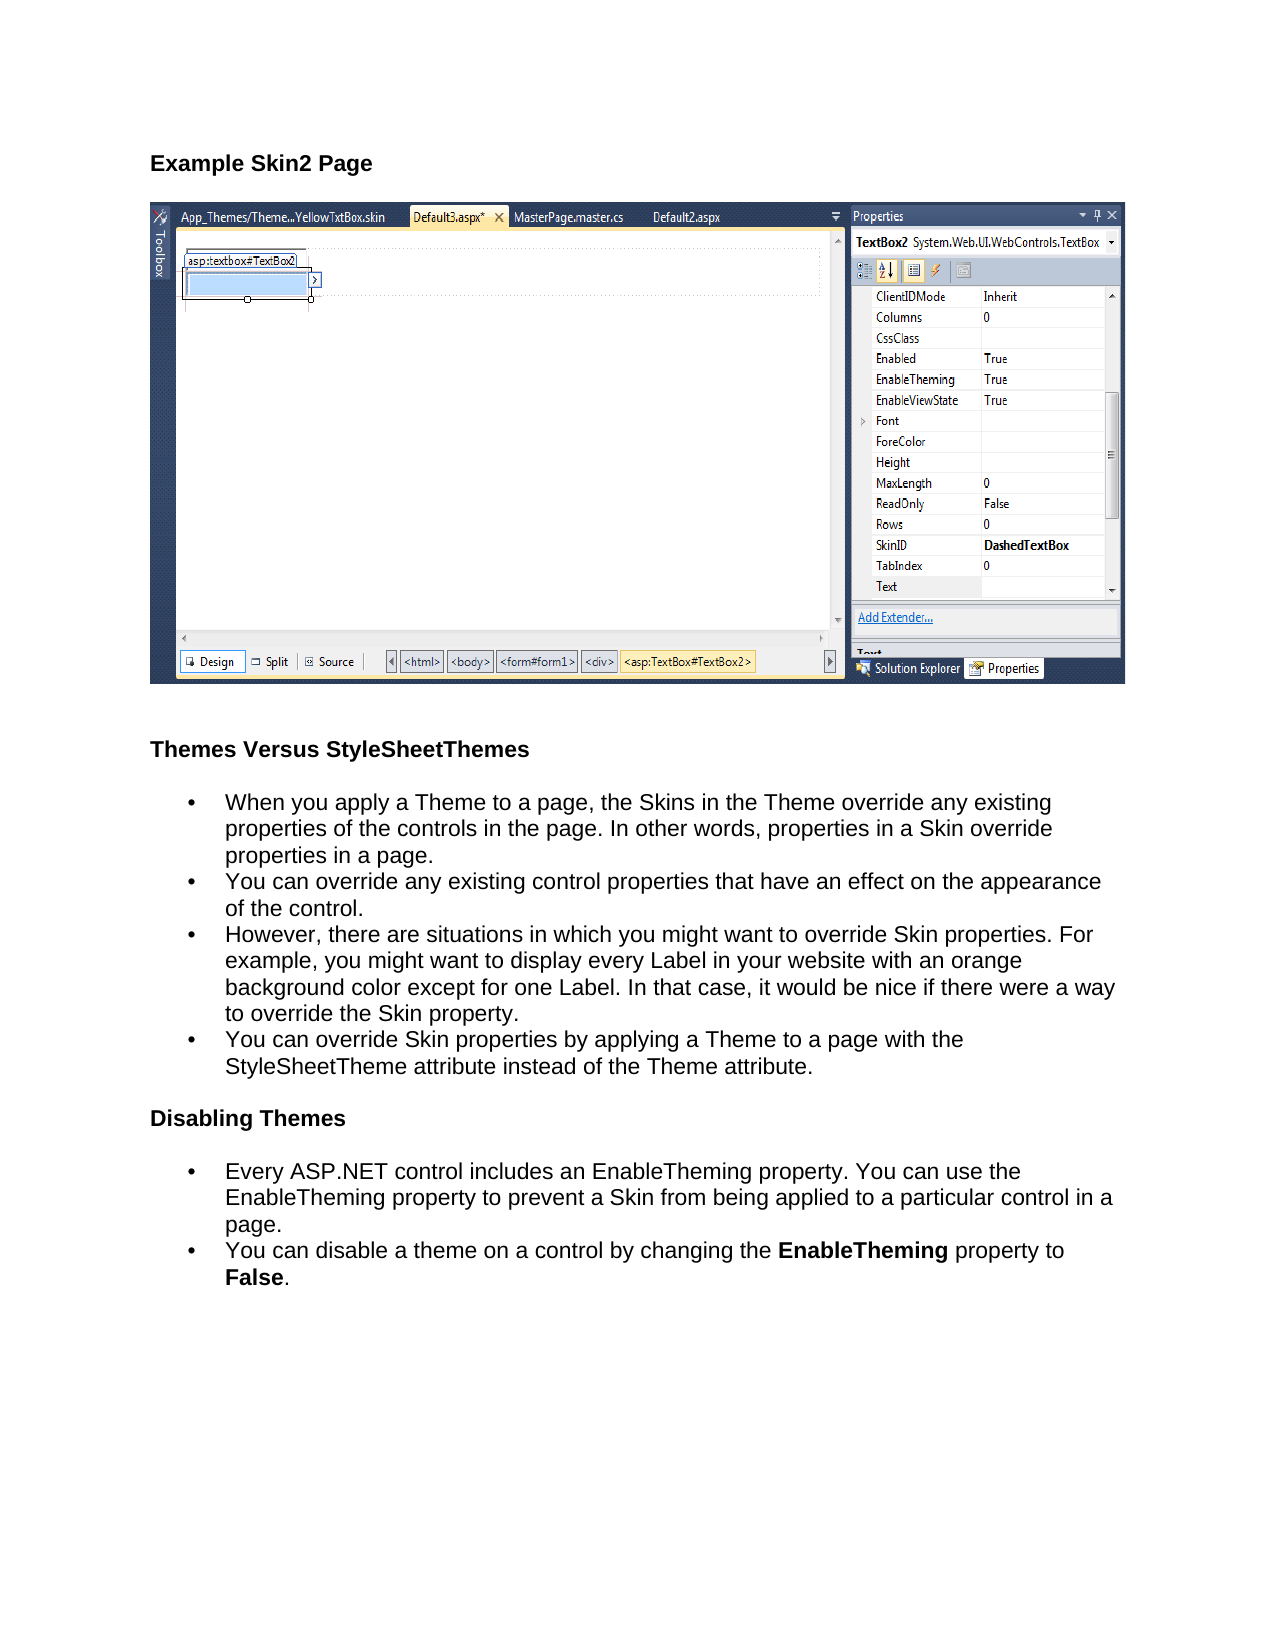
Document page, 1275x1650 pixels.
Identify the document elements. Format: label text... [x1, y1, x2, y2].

text Themes Versus StyleSheetThemes [150, 736, 1125, 763]
list Every ASP.NET control includes an EnableTheming property. You can use the EnableTheming property to prevent a Skin from being applied to a particular control in a page. [187, 1158, 1125, 1237]
text Disabling Themes [150, 1105, 1125, 1132]
list You can disable a theme on a control by changing the EnableTheming property to False. [187, 1237, 1125, 1290]
list However, there are situations in which you might want to override Skin properties. For example, you might want to display every Label in your website with an orange background color except for one Label. In that case, it would be nice if there were a way to override the Skin property. [187, 921, 1125, 1026]
picture [150, 202, 1125, 684]
list When you apply a Theme to a page, the Skins in the Theme override any existing properties of the controls in the page. In other words, properties in a Skin override properties in a page. [187, 789, 1125, 868]
list You can override Skin properties by applying a Theme to a page with the StyleSheetTheme attribute instead of the Theme attribute. [187, 1026, 1125, 1079]
text Example Skin2 Page [150, 150, 1125, 176]
list You can override any existing control properties that have an effect on the appearance of the control. [187, 868, 1125, 921]
